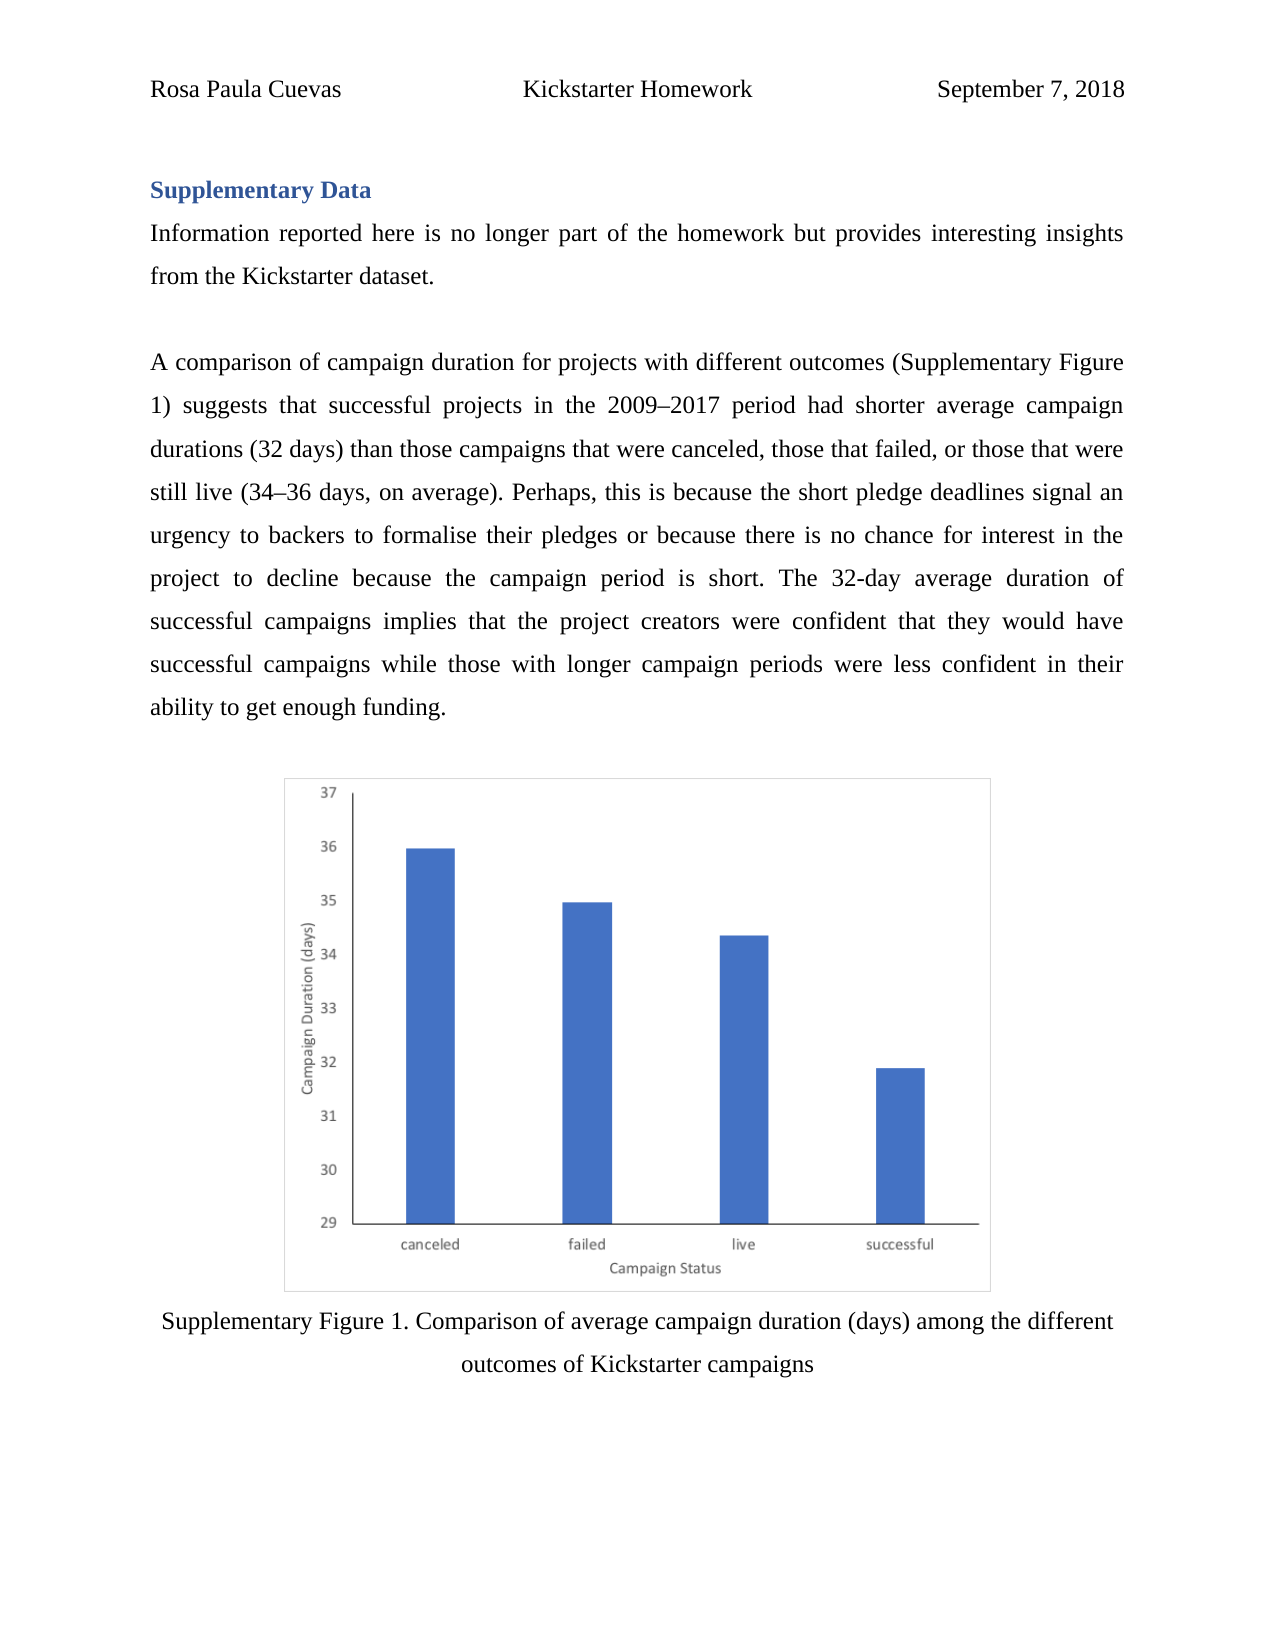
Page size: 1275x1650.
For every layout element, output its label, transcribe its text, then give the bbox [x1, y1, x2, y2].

picture [284, 778, 991, 1292]
subtitle Supplementary Data [150, 175, 1125, 204]
text Information reported here is no longer part of the homework but provides interesting insights from the Kickstarter dataset. [150, 218, 1125, 290]
text Supplementary Figure 1. Comparison of average campaign duration (days) among the different outcomes of Kickstarter campaigns [150, 1306, 1125, 1378]
text A comparison of campaign duration for projects with different outcomes (Supplementary Figure 1) suggests that successful projects in the 2009–2017 period had shorter average campaign durations (32 days) than those campaigns that were canceled, those that failed, or those that were still live (34–36 days, on average). Perhaps, this is because the short pledge deadlines signal an urgency to backers to formalise their pledges or because there is no chance for interest in the project to decline because the campaign period is short. The 32-day average duration of successful campaigns implies that the project creators were confident that they would have successful campaigns while those with longer campaign periods were less confident in their ability to get enough funding. [150, 347, 1125, 721]
